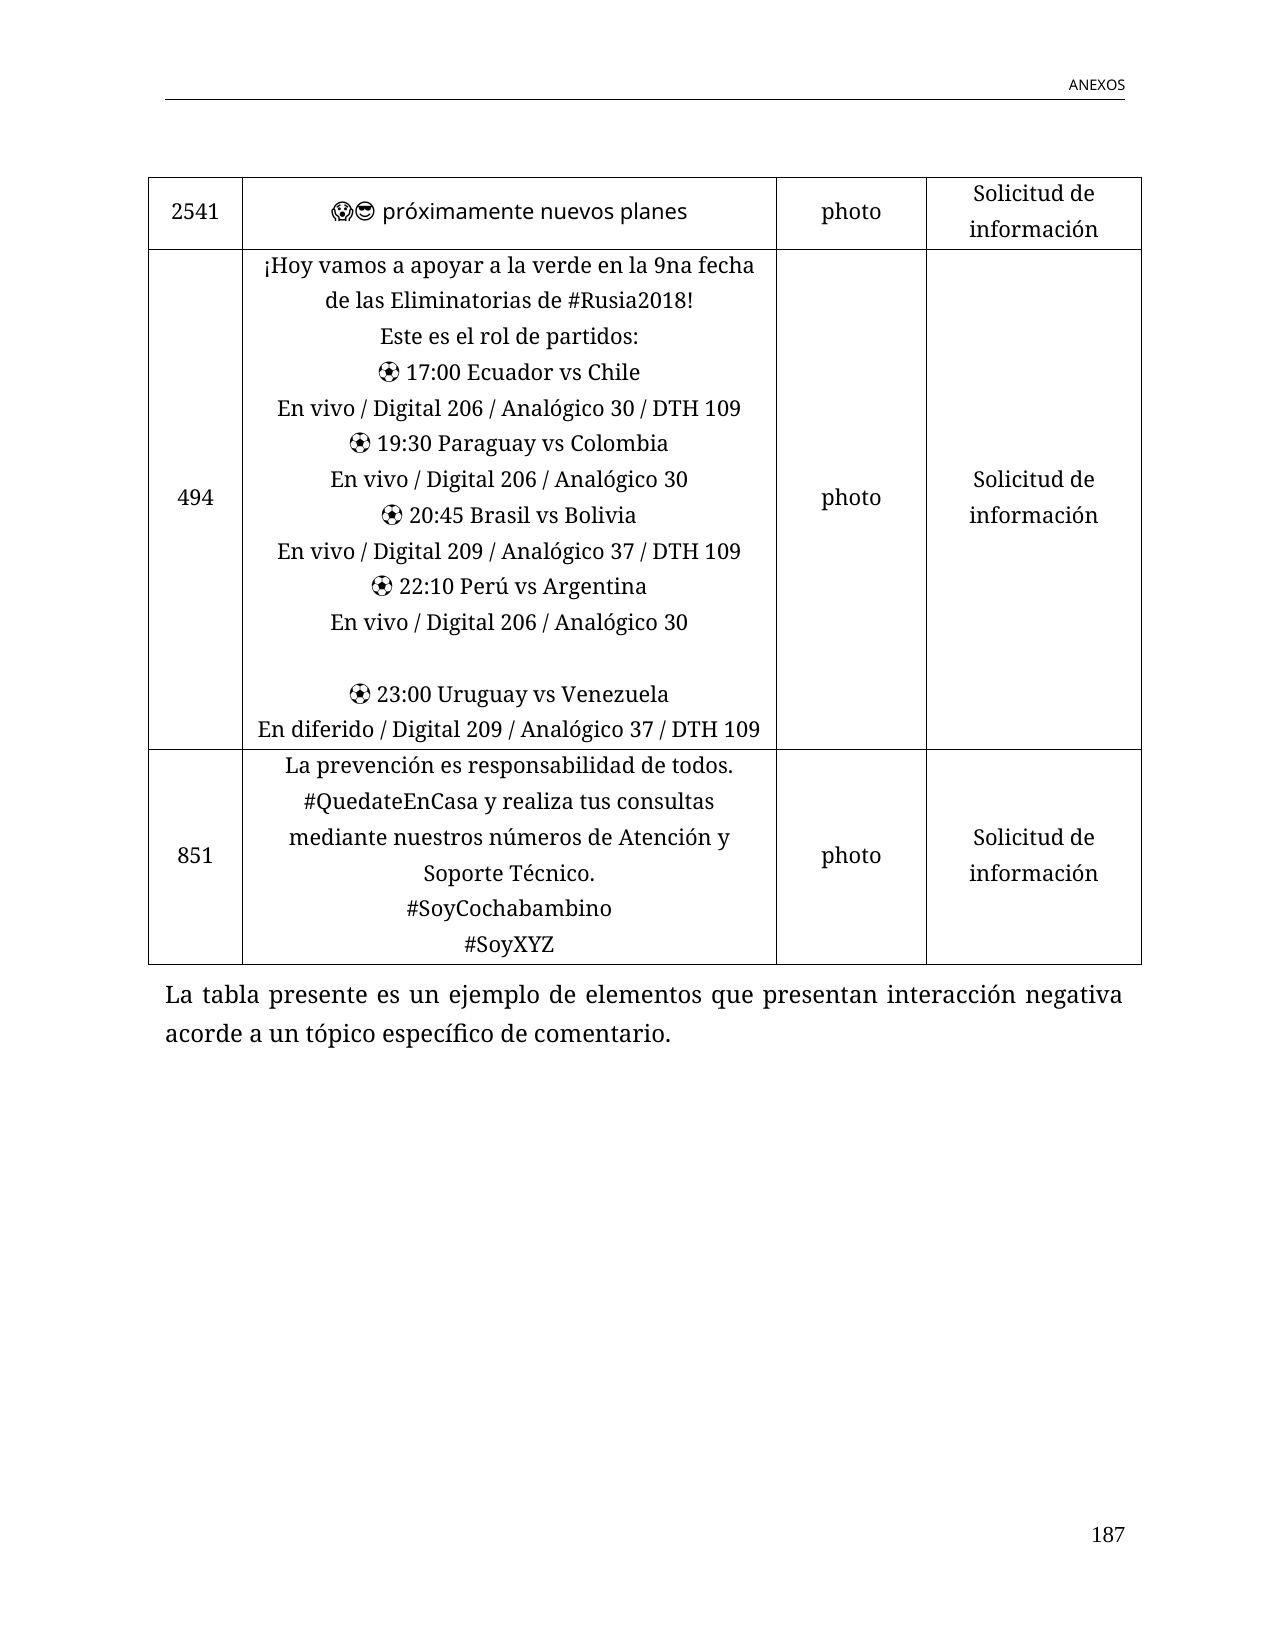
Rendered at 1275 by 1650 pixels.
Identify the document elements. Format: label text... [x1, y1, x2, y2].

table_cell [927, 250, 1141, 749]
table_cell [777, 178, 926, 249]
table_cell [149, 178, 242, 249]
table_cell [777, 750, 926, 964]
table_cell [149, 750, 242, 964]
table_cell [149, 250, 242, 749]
text La tabla presente es un ejemplo de elementos que presentan interacción negativa acorde a un tópico específico de comentario. [165, 977, 1125, 1049]
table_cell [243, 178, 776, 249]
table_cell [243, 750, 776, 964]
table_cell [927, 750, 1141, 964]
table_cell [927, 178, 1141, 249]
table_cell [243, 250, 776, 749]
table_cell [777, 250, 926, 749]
